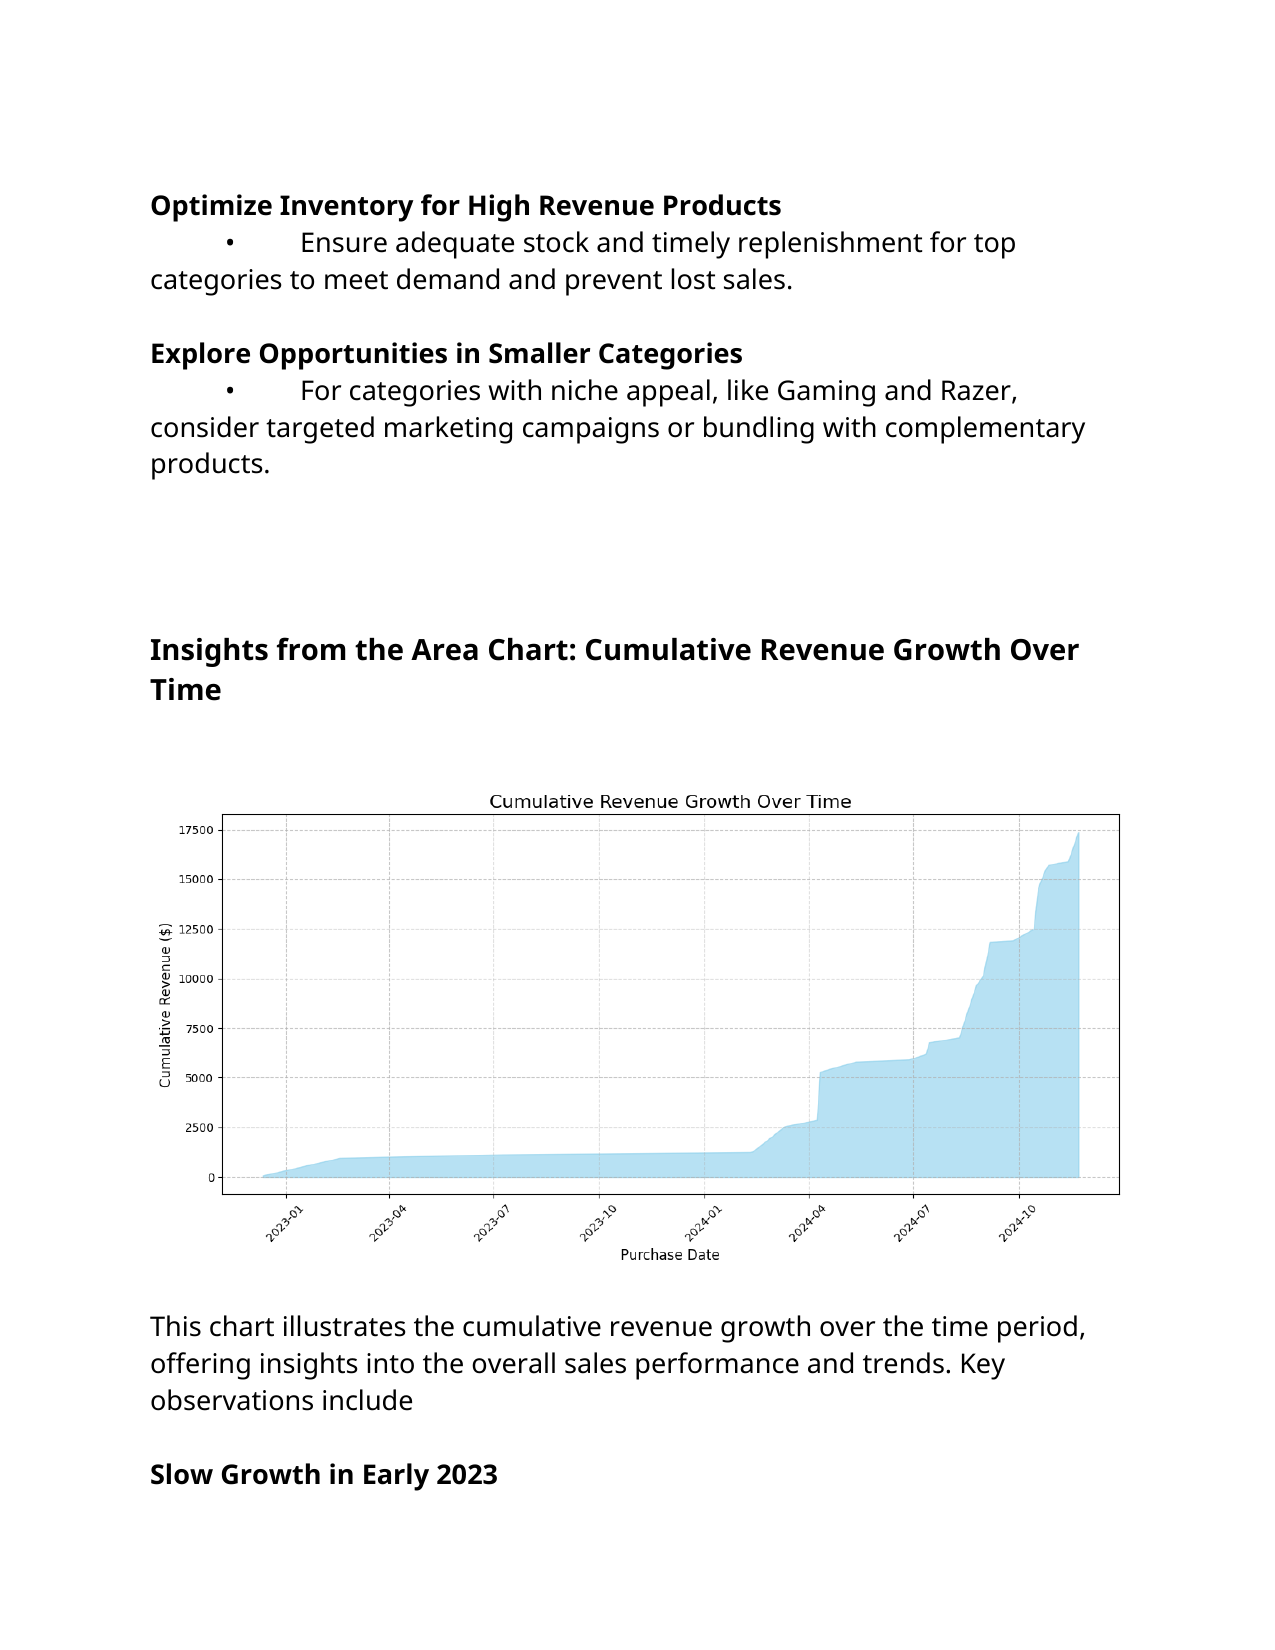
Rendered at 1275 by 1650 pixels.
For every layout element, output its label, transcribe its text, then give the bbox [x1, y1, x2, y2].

text This chart illustrates the cumulative revenue growth over the time period, offering insights into the overall sales performance and trends. Key observations include [150, 1308, 1125, 1418]
text • Ensure adequate stock and timely replenishment for top categories to meet demand and prevent lost sales. [150, 224, 1125, 297]
text Optimize Inventory for High Revenue Products [150, 187, 1125, 224]
text Slow Growth in Early 2023 [150, 1455, 1125, 1492]
text Explore Opportunities in Smaller Categories [150, 334, 1125, 371]
text • For categories with niche appeal, like Gaming and Razer, consider targeted marketing campaigns or bundling with complementary products. [150, 371, 1125, 482]
text Insights from the Area Chart: Cumulative Revenue Growth Over Time [150, 629, 1125, 709]
picture [150, 786, 1125, 1271]
